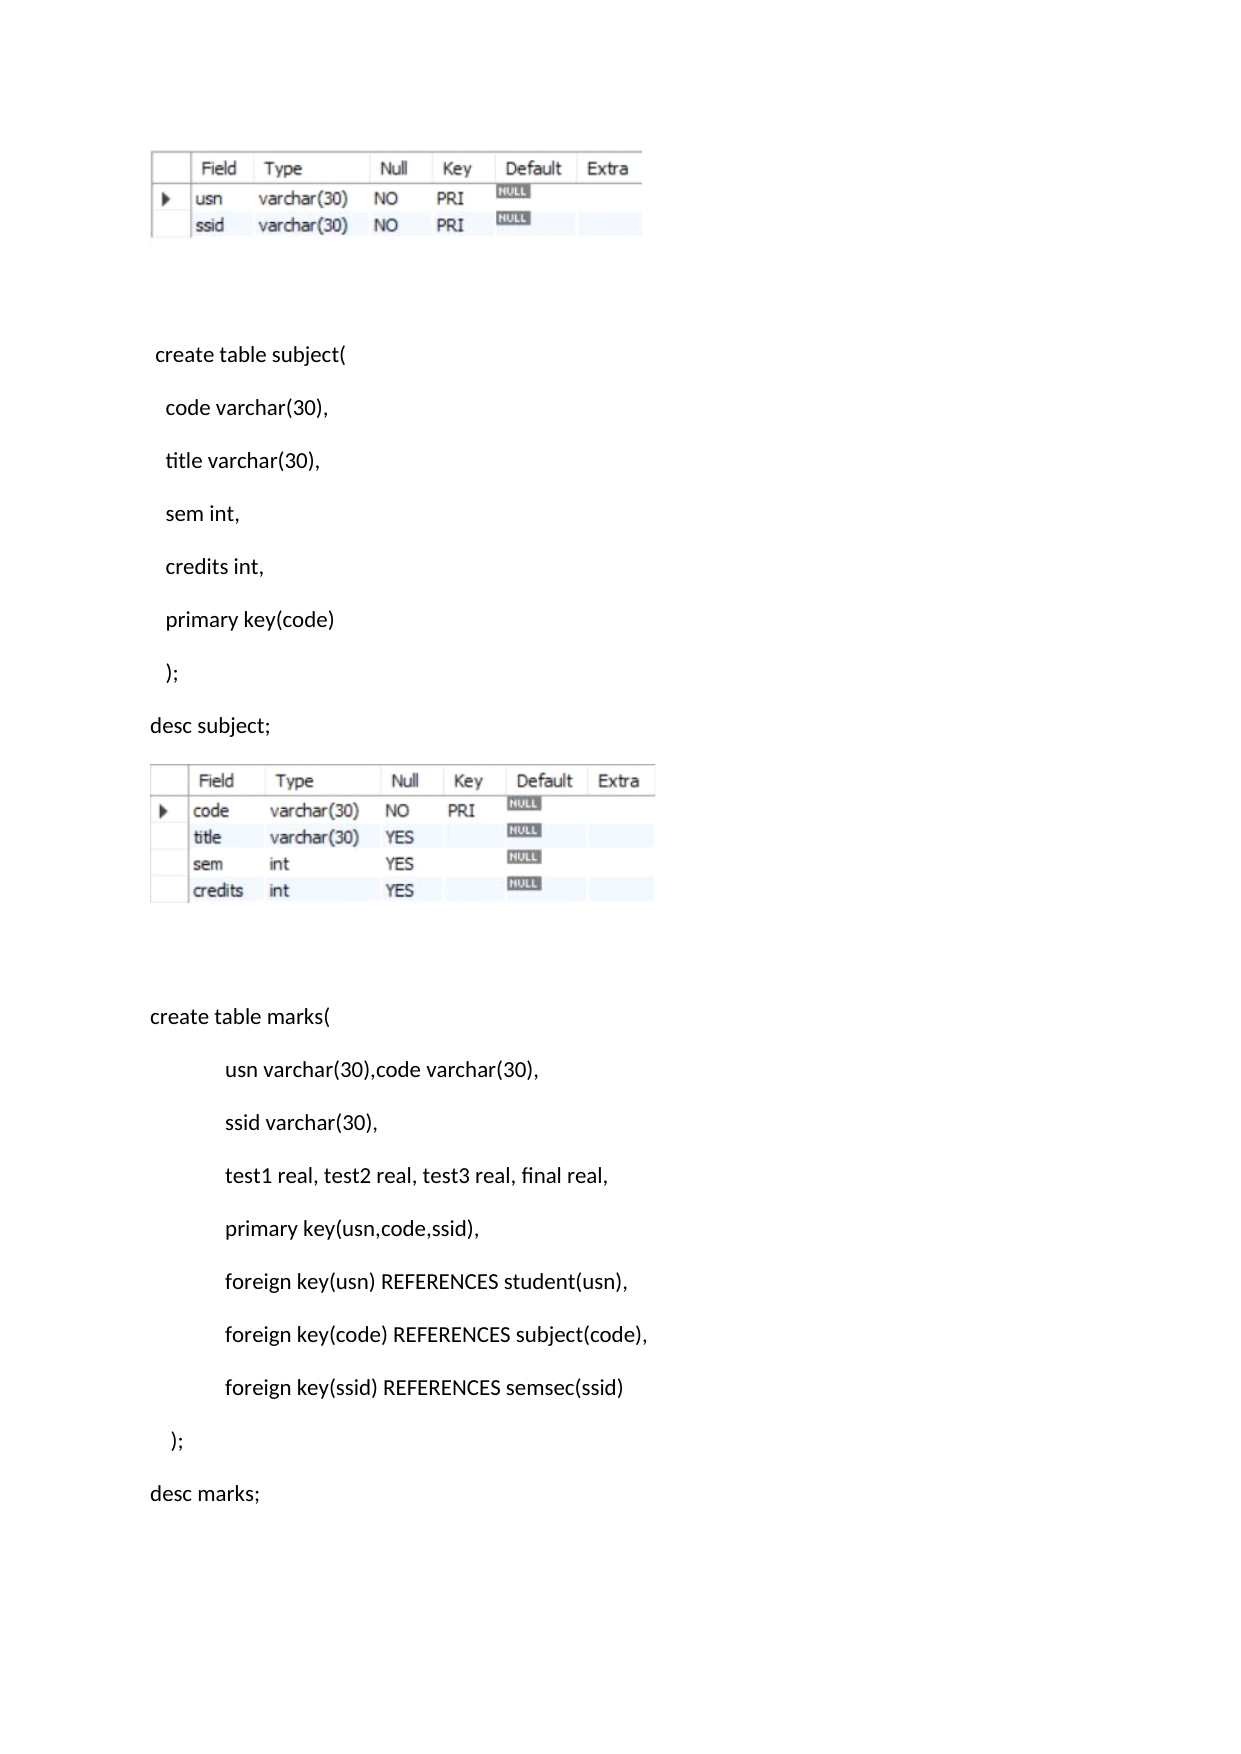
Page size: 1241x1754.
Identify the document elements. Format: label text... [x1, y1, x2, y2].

text usn varchar(30),code varchar(30), [150, 1055, 1090, 1083]
text primary key(usn,code,ssid), [150, 1214, 1090, 1242]
text primary key(code) [150, 605, 1090, 633]
text ssid varchar(30), [150, 1108, 1090, 1136]
text create table subject( [150, 340, 1090, 368]
picture [150, 150, 643, 246]
text test1 real, test2 real, test3 real, final real, [150, 1161, 1090, 1189]
text desc marks; [150, 1479, 1090, 1508]
text sem int, [150, 499, 1090, 527]
text foreign key(usn) REFERENCES student(usn), [150, 1267, 1090, 1296]
picture [150, 764, 656, 908]
text foreign key(ssid) REFERENCES semsec(ssid) [150, 1373, 1090, 1402]
text title varchar(30), [150, 446, 1090, 474]
text foreign key(code) REFERENCES subject(code), [150, 1321, 1090, 1348]
text ); [150, 1427, 1090, 1454]
text desc subject; [150, 711, 1090, 739]
text credits int, [150, 552, 1090, 580]
text ); [150, 658, 1090, 686]
text code varchar(30), [150, 393, 1090, 421]
text create table marks( [150, 1002, 1090, 1030]
